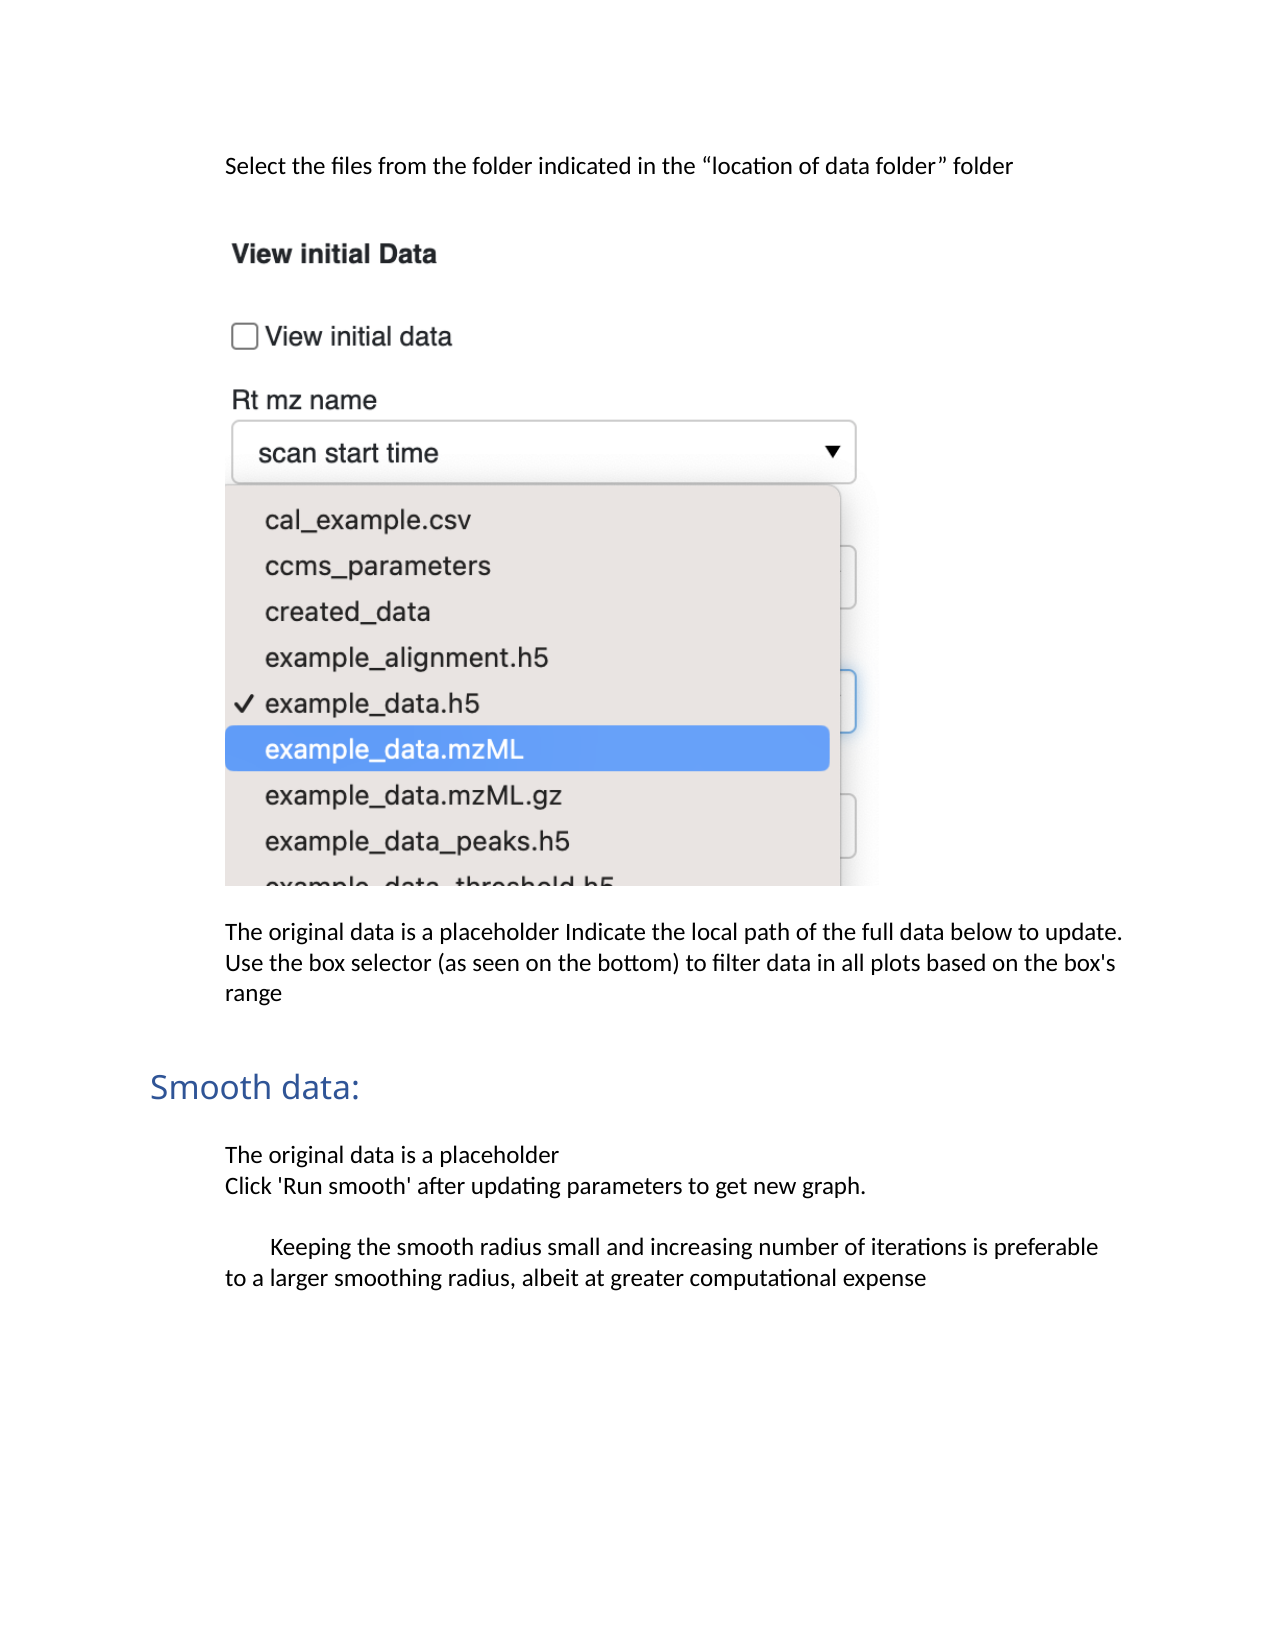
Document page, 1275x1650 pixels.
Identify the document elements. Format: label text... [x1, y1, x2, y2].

list Keeping the smooth radius small and increasing number of iterations is preferable to a larger smoothing radius, albeit at greater computational expense [225, 1231, 1125, 1292]
list The original data is a placeholder [225, 1139, 1125, 1170]
picture [225, 211, 886, 886]
subtitle Smooth data: [150, 1064, 1125, 1109]
list The original data is a placeholder Indicate the local path of the full data below to update. Use the box selector (as seen on the bottom) to filter data in all plots based on the box's range [225, 917, 1125, 1008]
list Select the files from the folder indicated in the “location of data folder” folder [225, 150, 1125, 181]
list Click 'Run smooth' after updating parameters to get new graph. [225, 1170, 1125, 1201]
